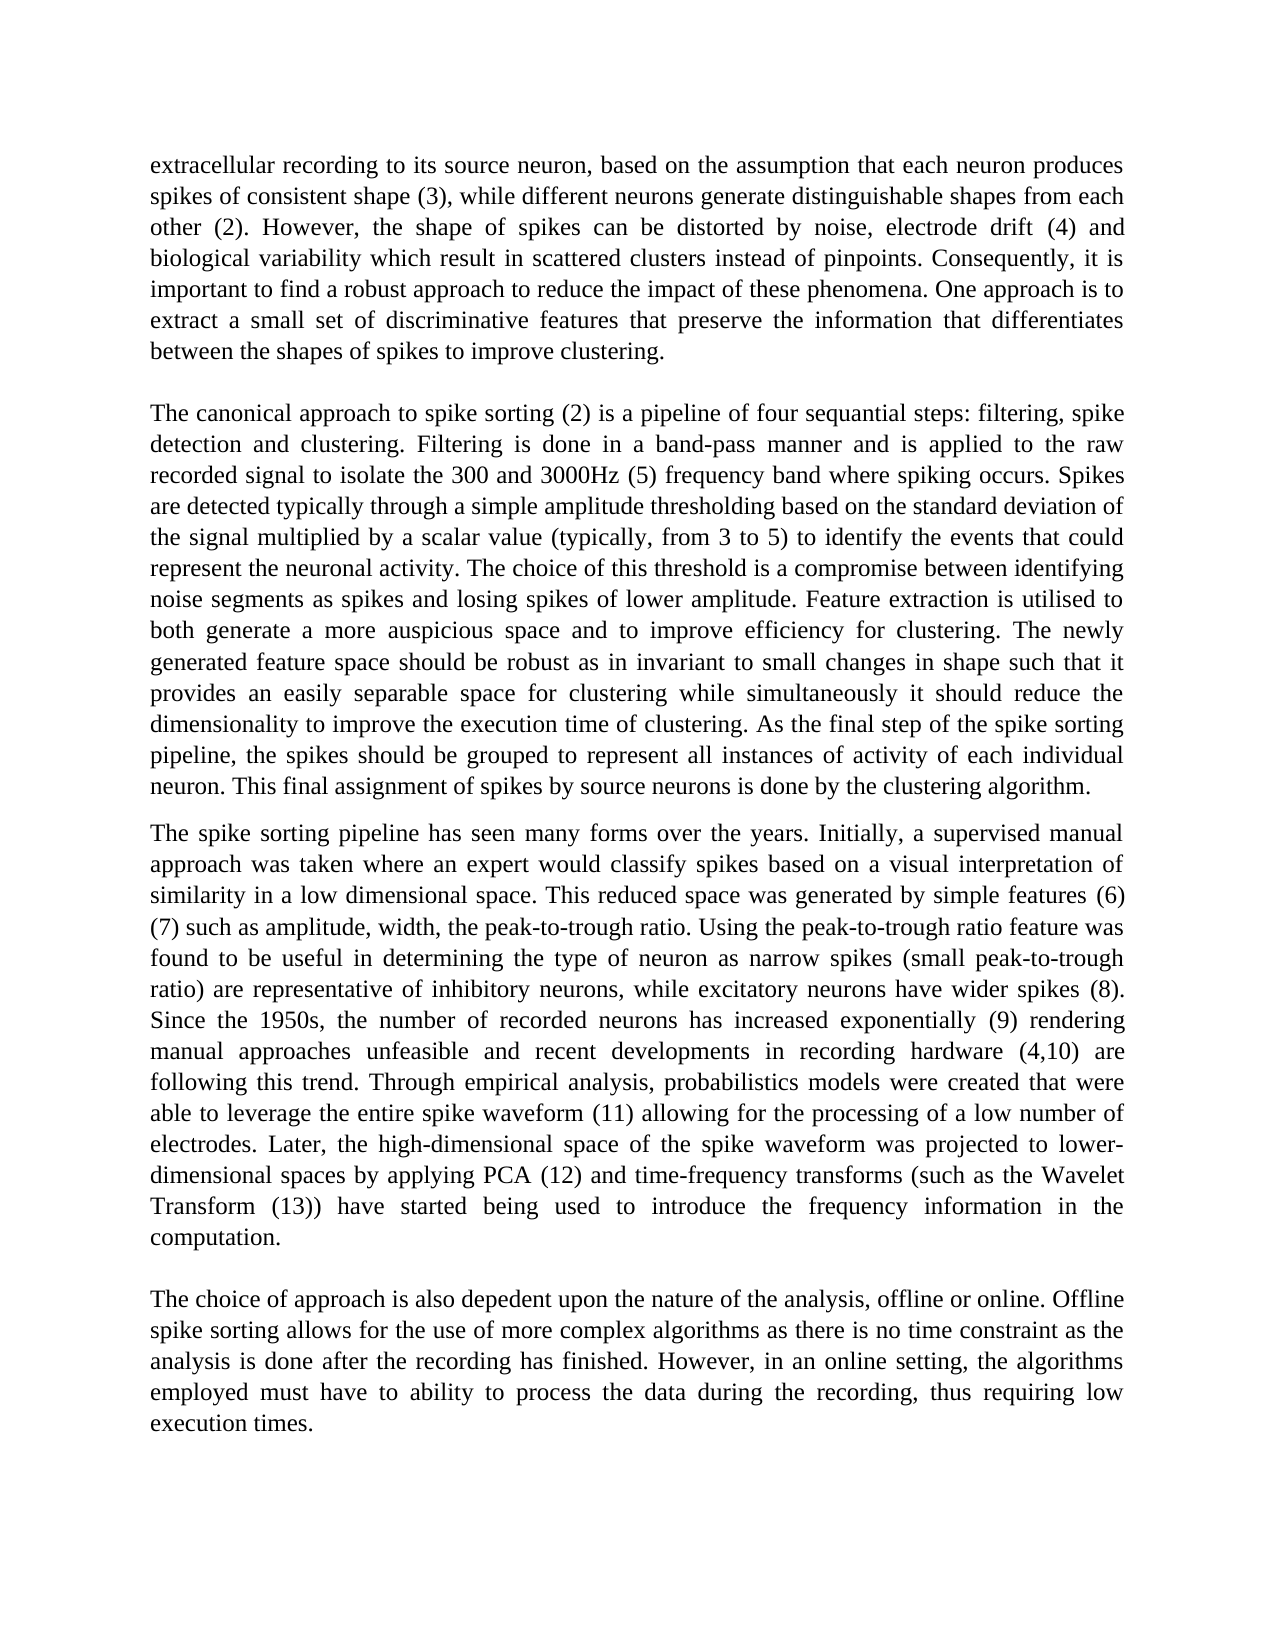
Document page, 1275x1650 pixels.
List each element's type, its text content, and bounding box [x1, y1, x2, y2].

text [150, 150, 1125, 365]
text The spike sorting pipeline has seen many forms over the years. Initially, a supervised manual approach was taken where an expert would classify spikes based on a visual interpretation of similarity in a low dimensional space. This reduced space was generated by simple features (6) (7) such as amplitude, width, the peak-to-trough ratio. Using the peak-to-trough ratio feature was found to be useful in determining the type of neuron as narrow spikes (small peak-to-trough ratio) are representative of inhibitory neurons, while excitatory neurons have wider spikes (8). Since the 1950s, the number of recorded neurons has increased exponentially (9) rendering manual approaches unfeasible and recent developments in recording hardware (4,10) are following this trend. Through empirical analysis, probabilistics models were created that were able to leverage the entire spike waveform (11) allowing for the processing of a low number of electrodes. Later, the high-dimensional space of the spike waveform was projected to lower-dimensional spaces by applying PCA (12) and time-frequency transforms (such as the Wavelet Transform (13)) have started being used to introduce the frequency information in the computation. [150, 818, 1125, 1251]
text The choice of approach is also depedent upon the nature of the analysis, offline or online. Offline spike sorting allows for the use of more complex algorithms as there is no time constraint as the analysis is done after the recording has finished. However, in an online setting, the algorithms employed must have to ability to process the data during the recording, thus requiring low execution times. [150, 1284, 1125, 1437]
text The canonical approach to spike sorting (2) is a pipeline of four sequantial steps: filtering, spike detection and clustering. Filtering is done in a band-pass manner and is applied to the raw recorded signal to isolate the 300 and 3000Hz (5) frequency band where spiking occurs. Spikes are detected typically through a simple amplitude thresholding based on the standard deviation of the signal multiplied by a scalar value (typically, from 3 to 5) to identify the events that could represent the neuronal activity. The choice of this threshold is a compromise between identifying noise segments as spikes and losing spikes of lower amplitude. Feature extraction is utilised to both generate a more auspicious space and to improve efficiency for clustering. The newly generated feature space should be robust as in invariant to small changes in shape such that it provides an easily separable space for clustering while simultaneously it should reduce the dimensionality to improve the execution time of clustering. As the final step of the spike sorting pipeline, the spikes should be grouped to represent all instances of activity of each individual neuron. This final assignment of spikes by source neurons is done by the clustering algorithm. [150, 398, 1125, 799]
